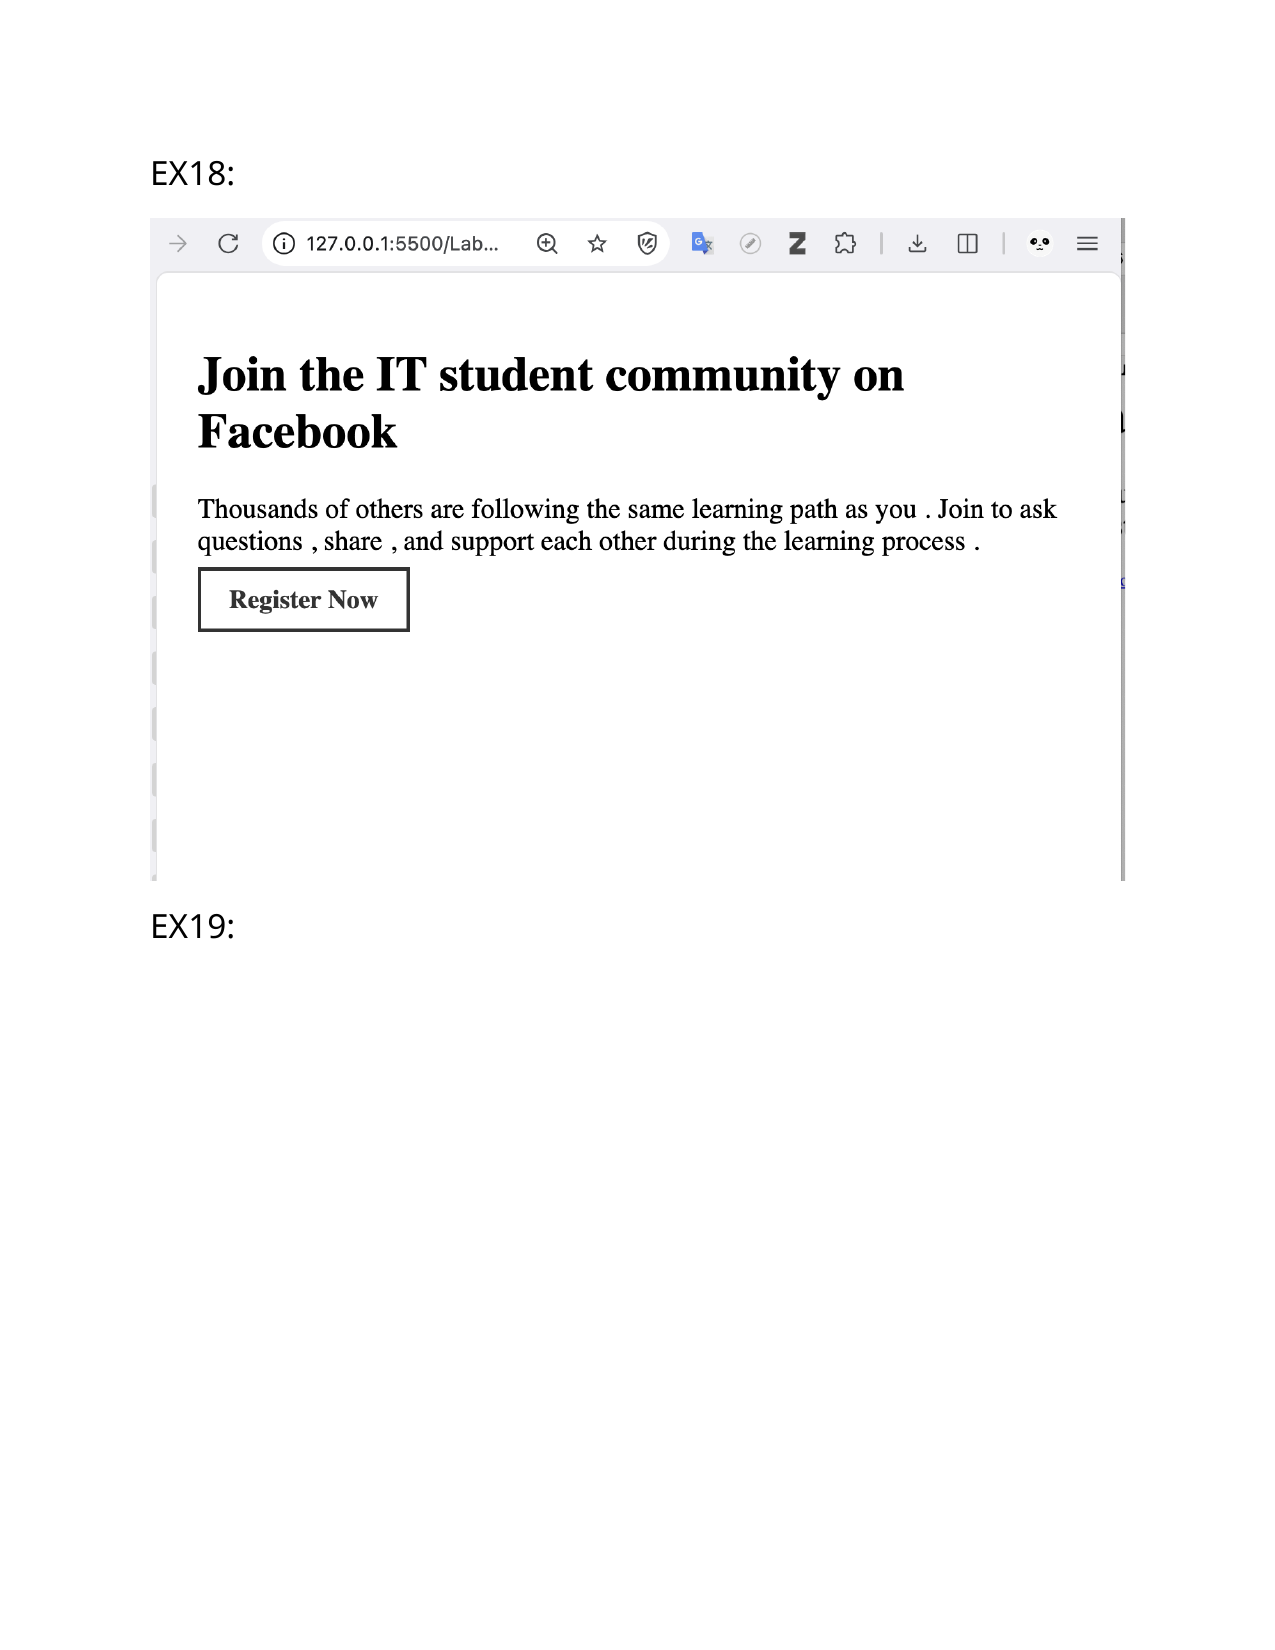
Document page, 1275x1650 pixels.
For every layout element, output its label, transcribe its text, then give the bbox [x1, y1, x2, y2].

picture [150, 218, 1125, 881]
text EX19: [150, 903, 1125, 948]
text EX18: [150, 150, 1125, 195]
